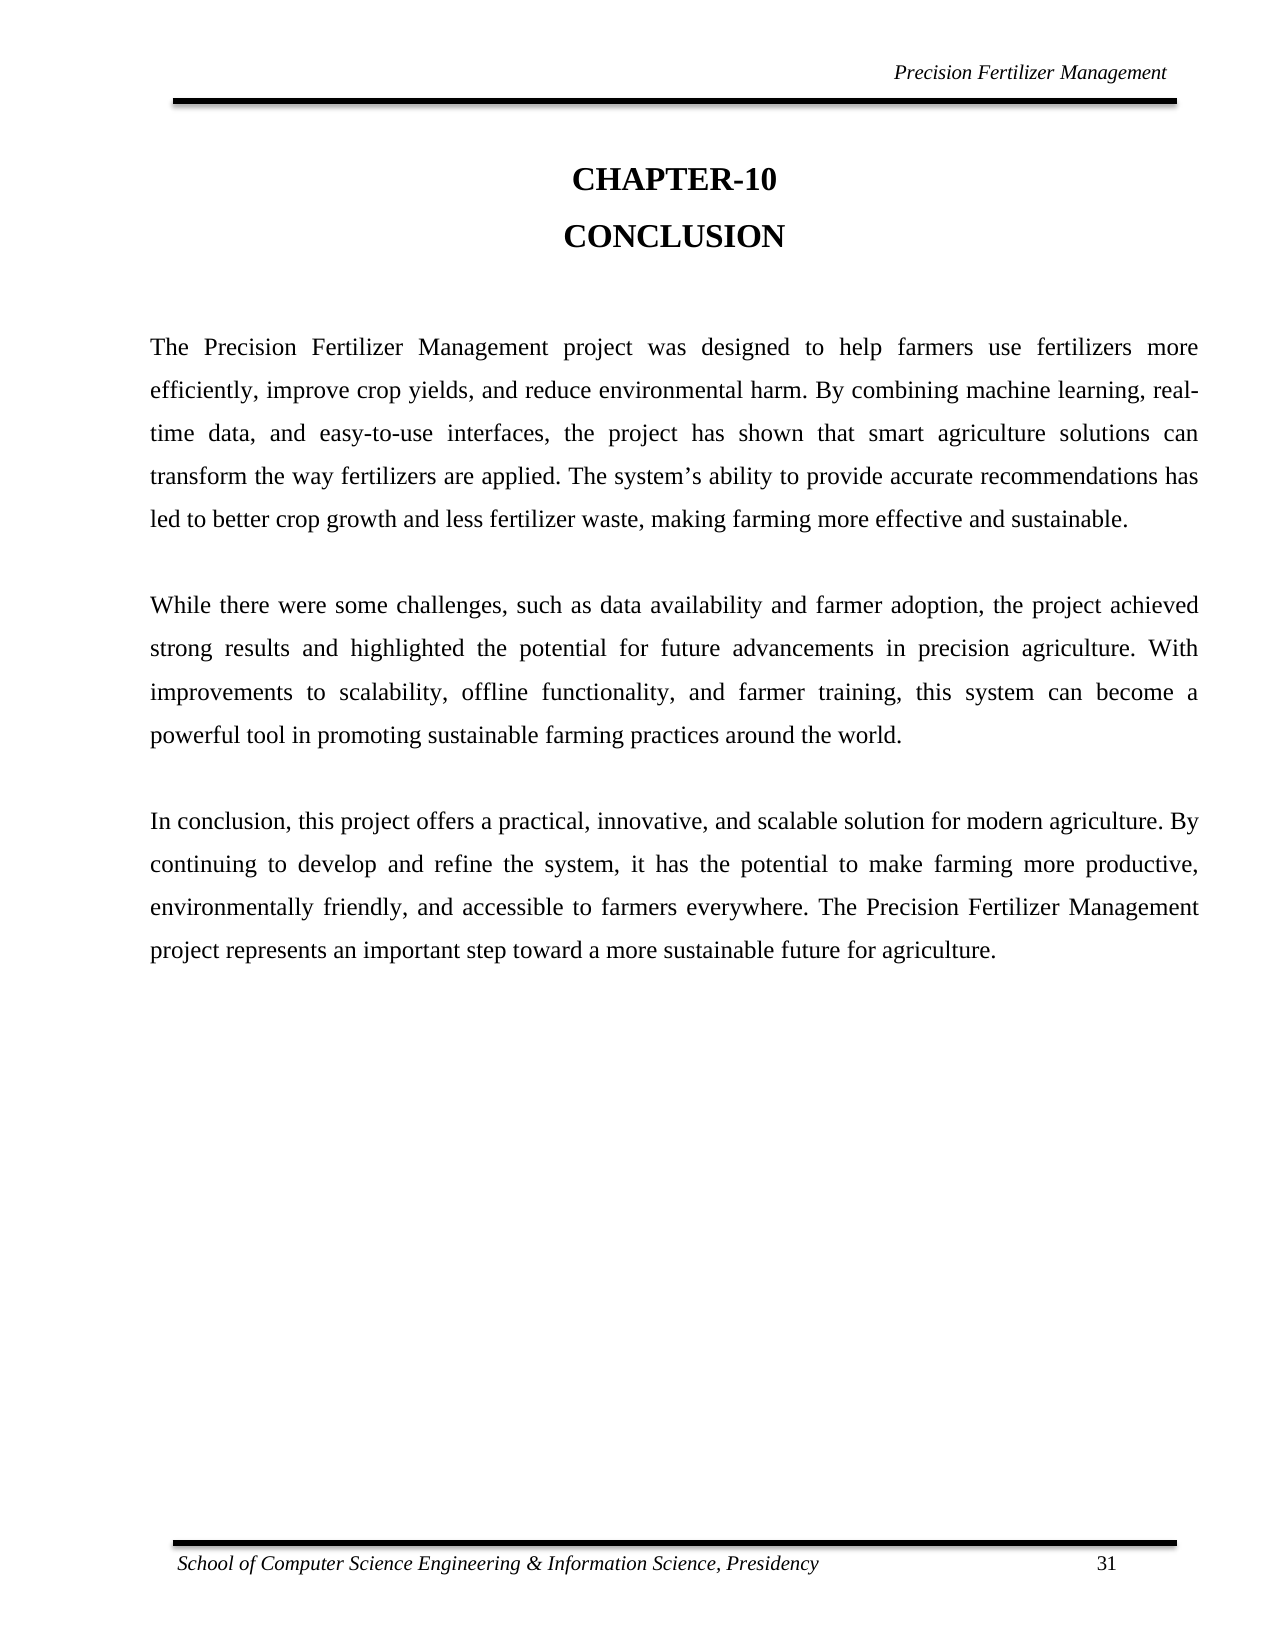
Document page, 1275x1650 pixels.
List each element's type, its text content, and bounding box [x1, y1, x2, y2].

subtitle CHAPTER-10 CONCLUSION [562, 159, 787, 255]
picture [167, 1537, 1182, 1555]
text The Precision Fertilizer Management project was designed to help farmers use fertilizers more efficiently, improve crop yields, and reduce environmental harm. By combining machine learning, real-time data, and easy-to-use interfaces, the project has shown that smart agriculture solutions can transform the way fertilizers are applied. The system’s ability to provide accurate recommendations has led to better crop growth and less fertilizer waste, making farming more effective and sustainable. [150, 332, 1200, 533]
text While there were some challenges, such as data availability and farmer adoption, the project achieved strong results and highlighted the potential for future advancements in precision agriculture. With improvements to scalability, offline functionality, and farmer training, this system can become a powerful tool in promoting sustainable farming practices around the world. [150, 590, 1200, 748]
text In conclusion, this project offers a practical, innovative, and scalable solution for modern agriculture. By continuing to develop and refine the system, it has the potential to make farming more productive, environmentally friendly, and accessible to farmers everywhere. The Precision Fertilizer Management project represents an important step toward a more sustainable future for agriculture. [150, 806, 1200, 964]
picture [167, 95, 1183, 114]
